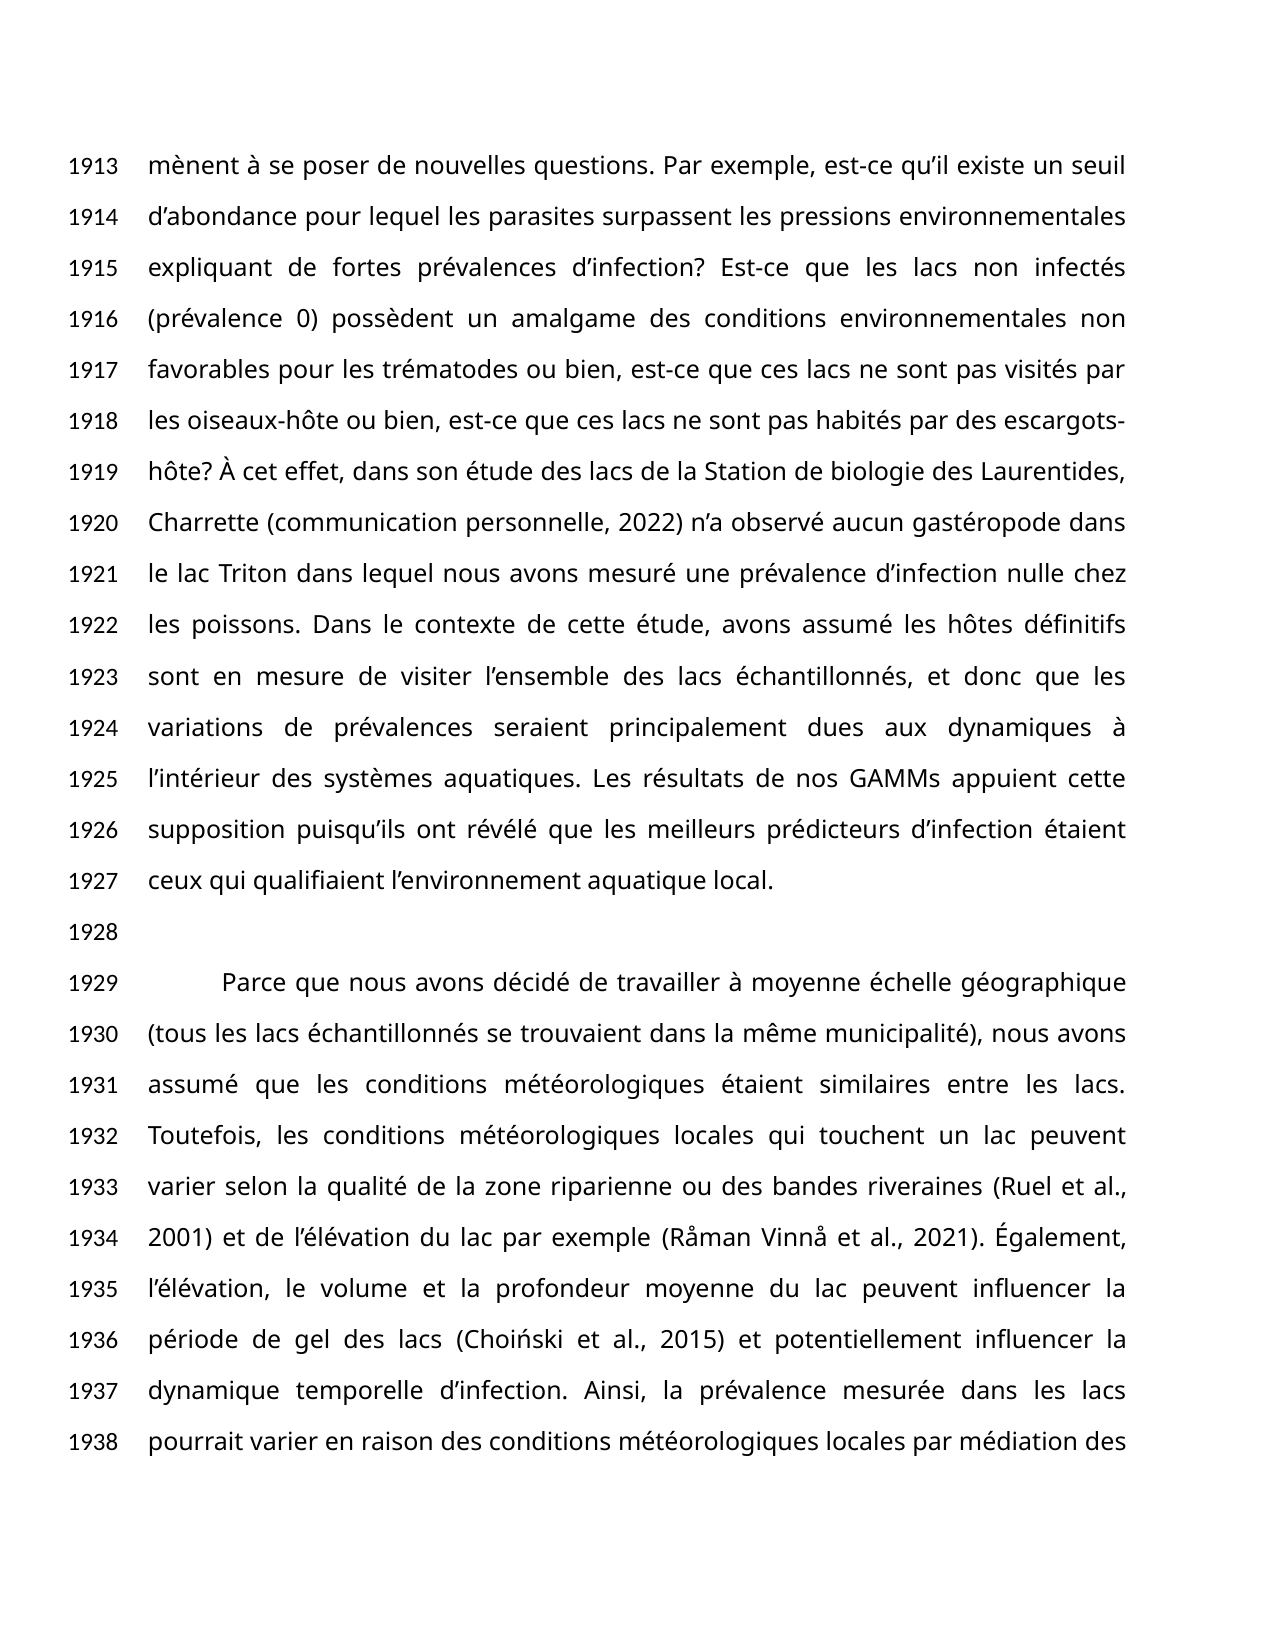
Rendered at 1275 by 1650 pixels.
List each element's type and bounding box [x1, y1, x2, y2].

text [148, 964, 1127, 1458]
text [148, 148, 1127, 896]
